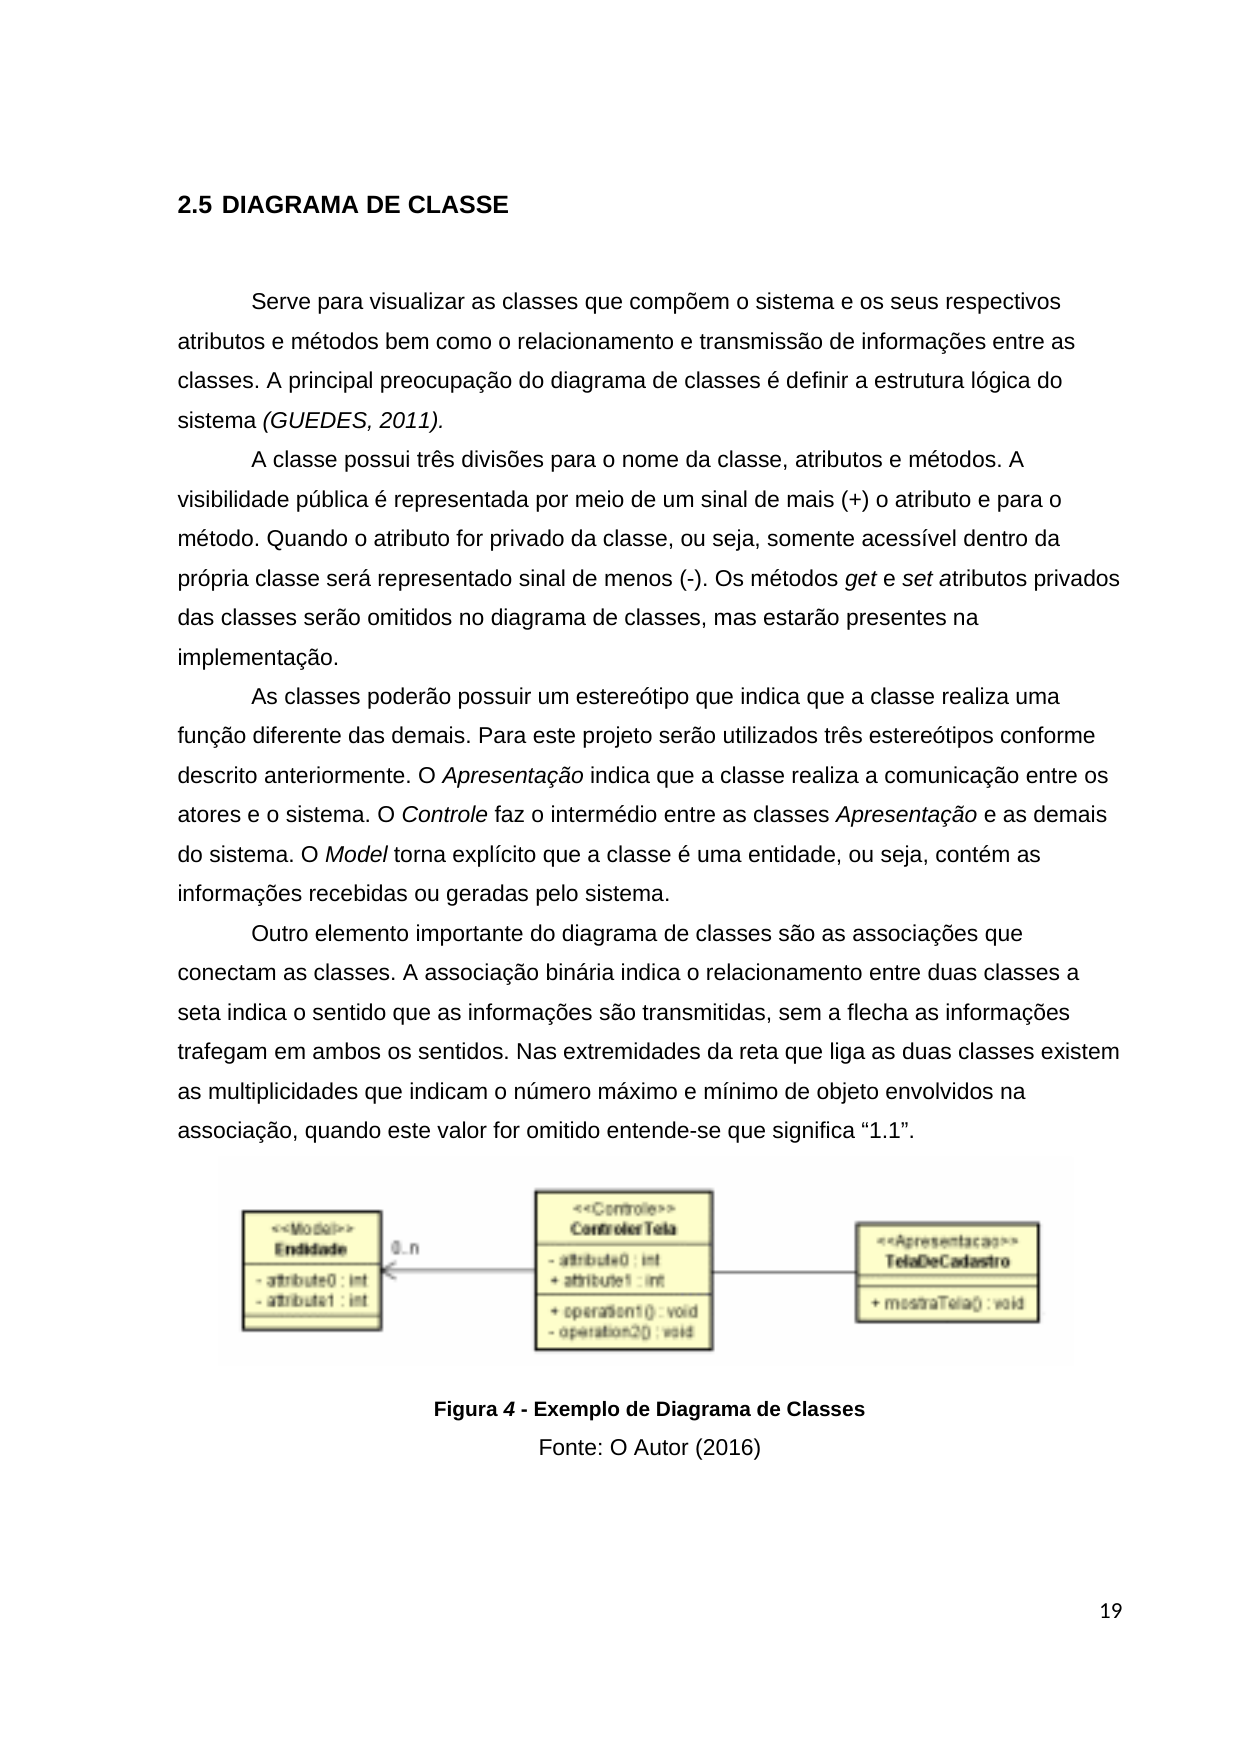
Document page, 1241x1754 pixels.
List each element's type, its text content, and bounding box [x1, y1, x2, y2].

text Figura 4 - Exemplo de Diagrama de Classes [177, 1397, 1122, 1421]
text Outro elemento importante do diagrama de classes são as associações que conectam as classes. A associação binária indica o relacionamento entre duas classes a seta indica o sentido que as informações são transmitidas, sem a flecha as informações trafegam em ambos os sentidos. Nas extremidades da reta que liga as duas classes existem as multiplicidades que indicam o número máximo e mínimo de objeto envolvidos na associação, quando este valor for omitido entende-se que significa “1.1”. [177, 920, 1122, 1144]
subtitle DIAGRAMA DE CLASSE [177, 190, 1122, 218]
text Fonte: O Autor (2016) [177, 1434, 1122, 1460]
text As classes poderão possuir um estereótipo que indica que a classe realiza uma função diferente das demais. Para este projeto serão utilizados três estereótipos conforme descrito anteriormente. O Apresentação indica que a classe realiza a comunicação entre os atores e o sistema. O Controle faz o intermédio entre as classes Apresentação e as demais do sistema. O Model torna explícito que a classe é uma entidade, ou seja, contém as informações recebidas ou geradas pelo sistema. [177, 683, 1122, 907]
text Serve para visualizar as classes que compõem o sistema e os seus respectivos atributos e métodos bem como o relacionamento e transmissão de informações entre as classes. A principal preocupação do diagrama de classes é definir a estrutura lógica do sistema (GUEDES, 2011). [177, 288, 1122, 433]
text A classe possui três divisões para o nome da classe, atributos e métodos. A visibilidade pública é representada por meio de um sinal de mais (+) o atributo e para o método. Quando o atributo for privado da classe, ou seja, somente acessível dentro da própria classe será representado sinal de menos (-). Os métodos get e set atributos privados das classes serão omitidos no diagrama de classes, mas estarão presentes na implementação. [177, 446, 1122, 670]
